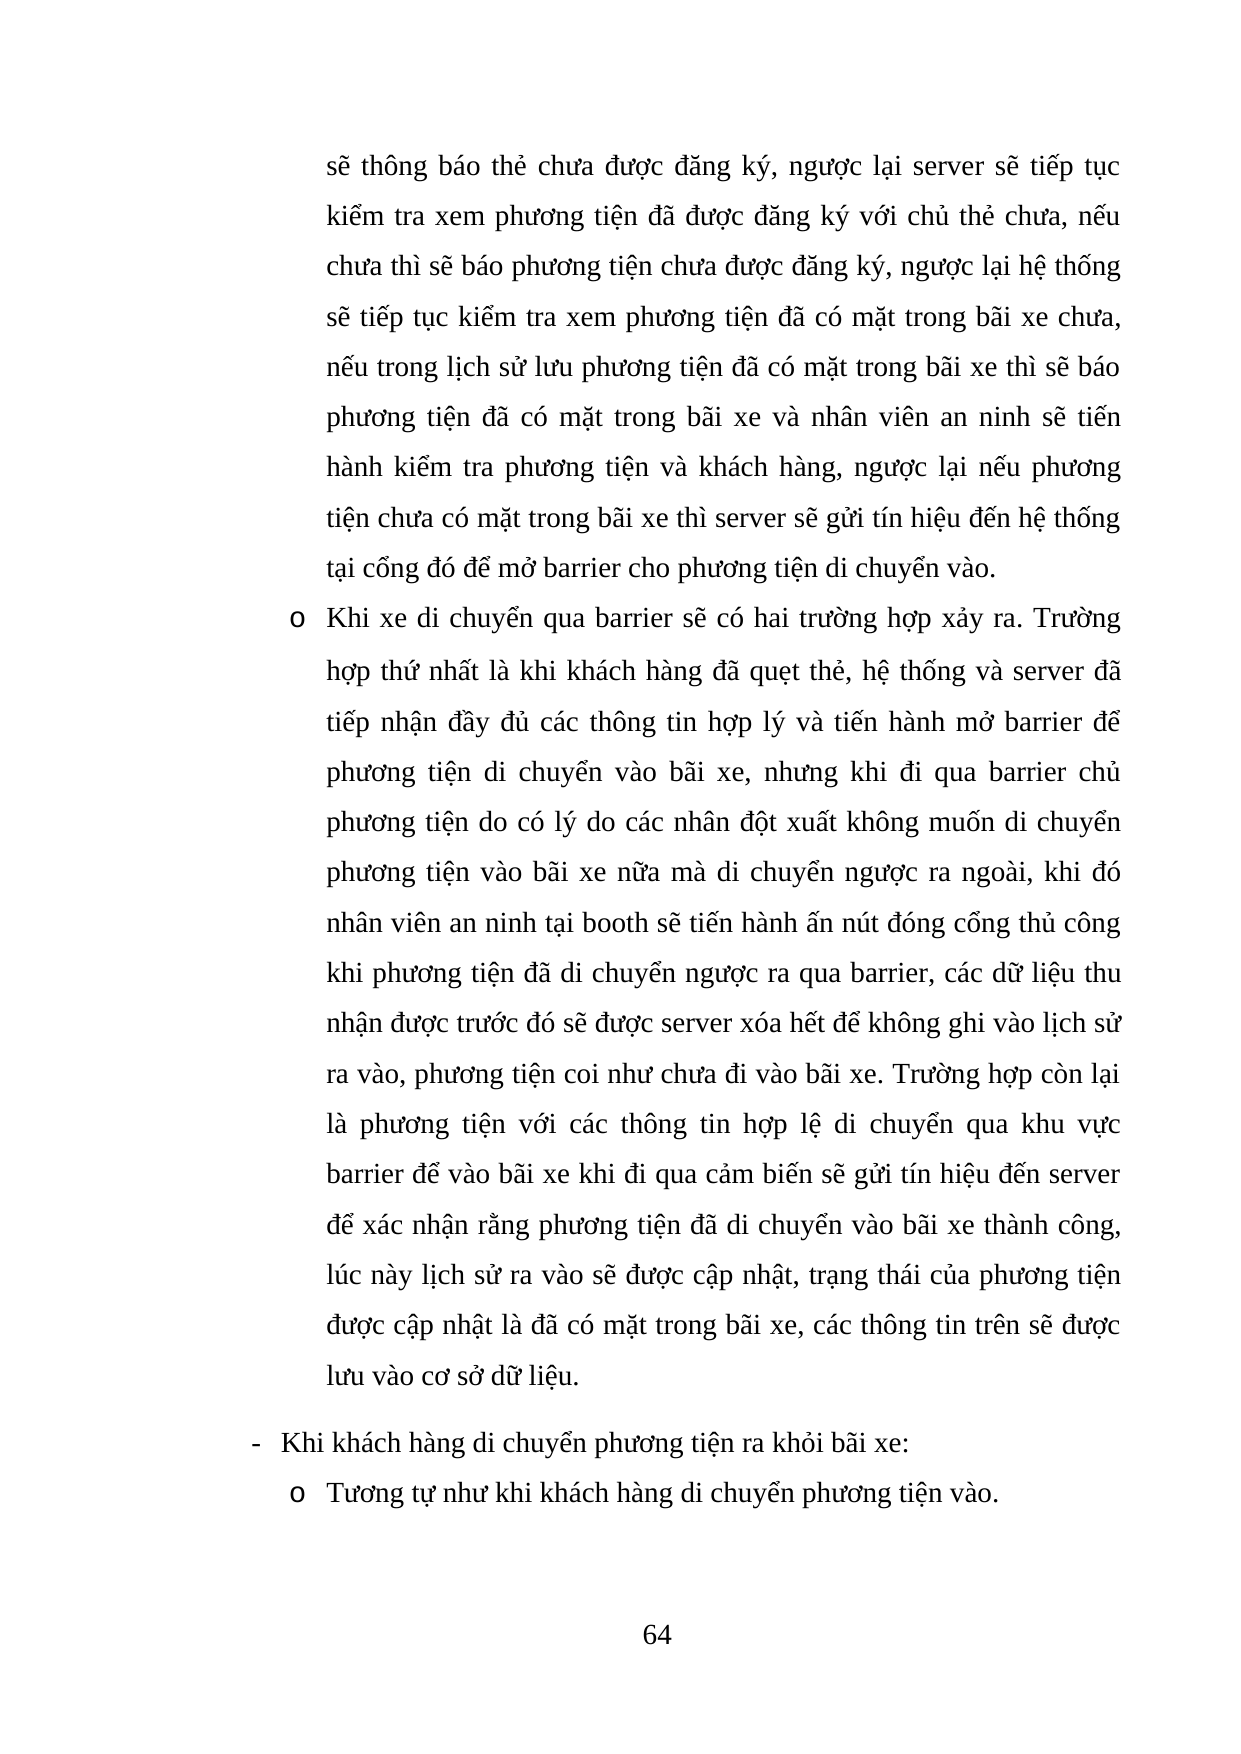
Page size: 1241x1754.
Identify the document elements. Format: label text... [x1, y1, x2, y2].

list Khi khách hàng di chuyển phương tiện ra khỏi bãi xe: [251, 1425, 1122, 1458]
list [288, 148, 1122, 584]
list Tương tự như khi khách hàng di chuyển phương tiện vào. [288, 1475, 1122, 1511]
list Khi xe di chuyển qua barrier sẽ có hai trường hợp xảy ra. Trường hợp thứ nhất là khi khách hàng đã quẹt thẻ, hệ thống và server đã tiếp nhận đầy đủ các thông tin hợp lý và tiến hành mở barrier để phương tiện di chuyển vào bãi xe, nhưng khi đi qua barrier chủ phương tiện do có lý do các nhân đột xuất không muốn di chuyển phương tiện vào bãi xe nữa mà di chuyển ngược ra ngoài, khi đó nhân viên an ninh tại booth sẽ tiến hành ấn nút đóng cổng thủ công khi phương tiện đã di chuyển ngược ra qua barrier, các dữ liệu thu nhận được trước đó sẽ được server xóa hết để không ghi vào lịch sử ra vào, phương tiện coi như chưa đi vào bãi xe. Trường hợp còn lại là phương tiện với các thông tin hợp lệ di chuyển qua khu vực barrier để vào bãi xe khi đi qua cảm biến sẽ gửi tín hiệu đến server để xác nhận rằng phương tiện đã di chuyển vào bãi xe thành công, lúc này lịch sử ra vào sẽ được cập nhật, trạng thái của phương tiện được cập nhật là đã có mặt trong bãi xe, các thông tin trên sẽ được lưu vào cơ sở dữ liệu. [288, 601, 1122, 1391]
